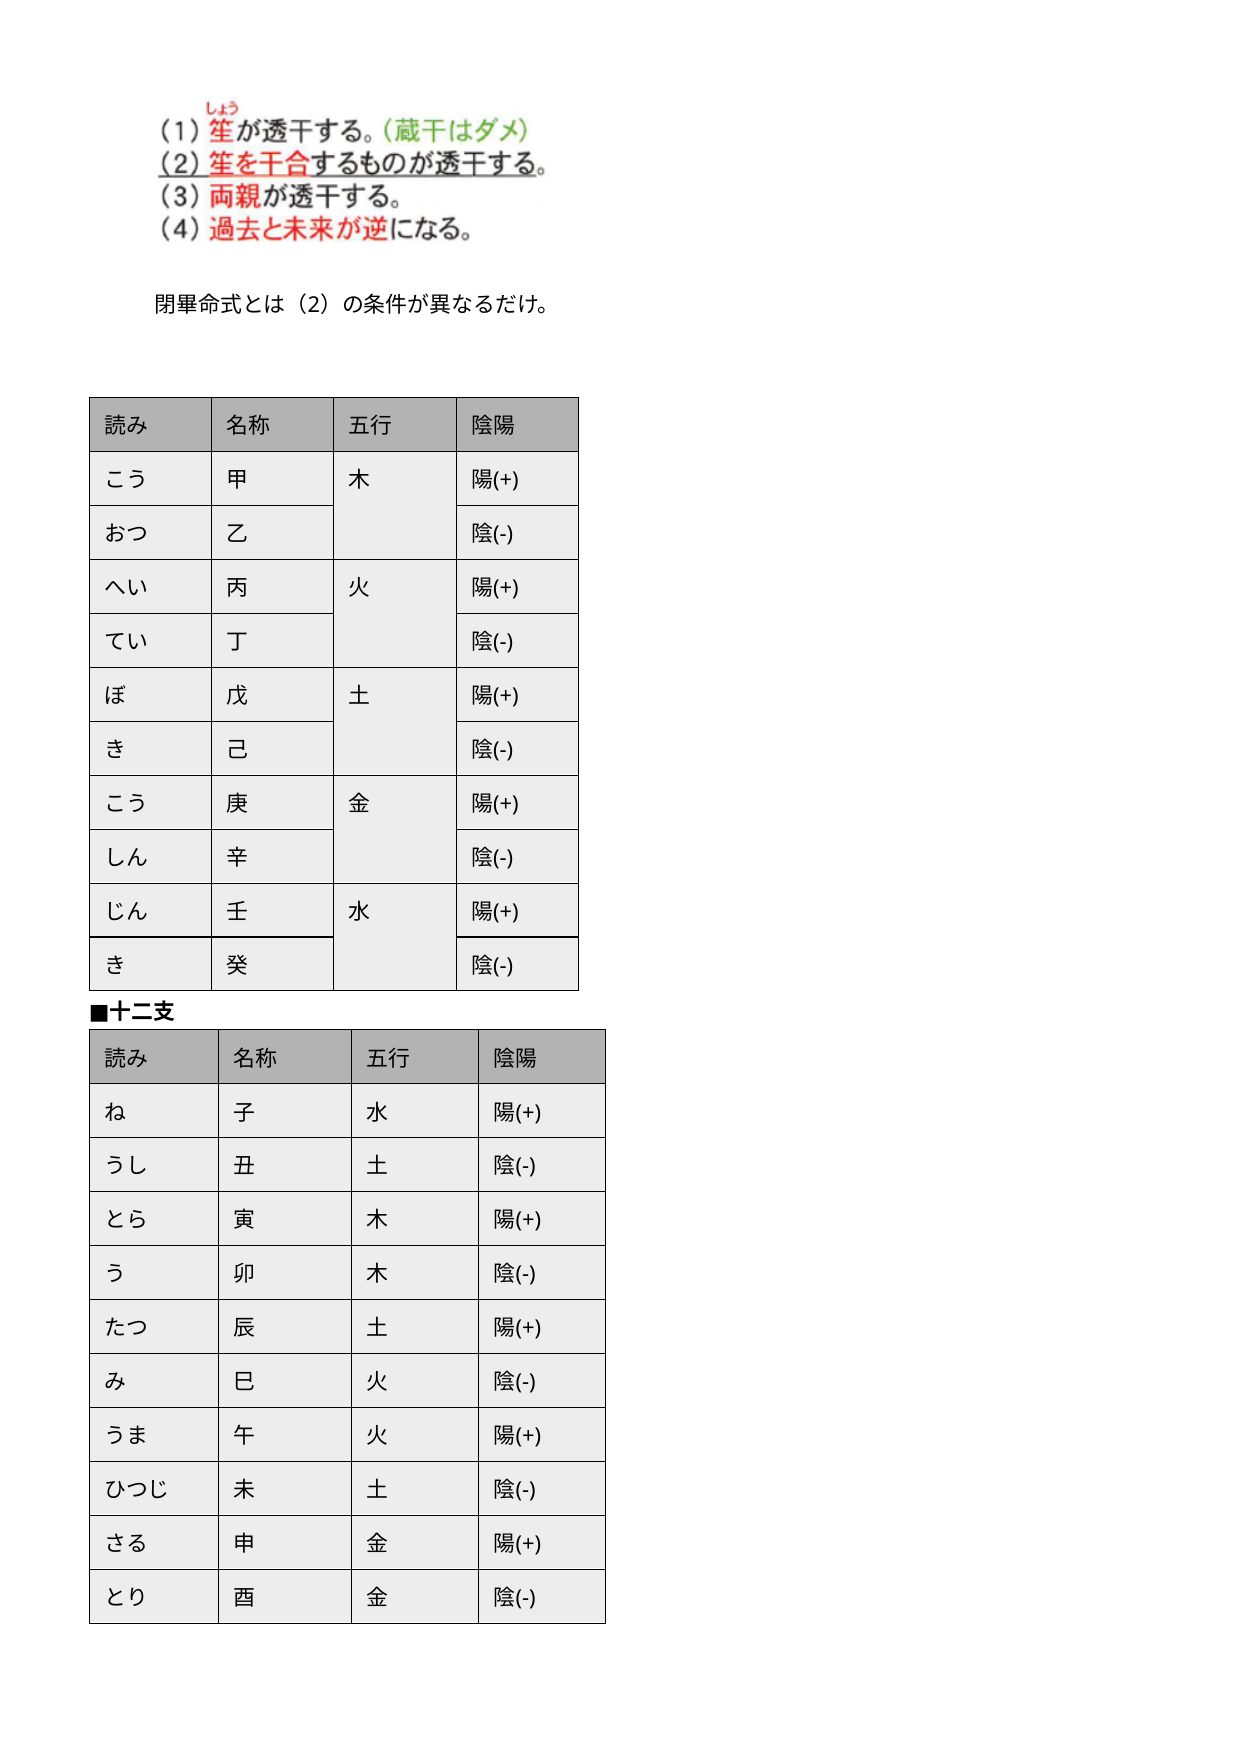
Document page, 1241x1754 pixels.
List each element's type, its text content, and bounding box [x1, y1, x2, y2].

table_cell み [90, 1354, 218, 1407]
table_cell 陽(+) [479, 1192, 605, 1245]
table_cell たつ [90, 1300, 218, 1353]
table_header 陰陽 [479, 1030, 605, 1083]
table_cell てい [90, 614, 211, 667]
table_cell 木 [352, 1246, 478, 1299]
table_cell 甲 [212, 452, 333, 505]
table_cell 陰(-) [457, 938, 578, 990]
table_header 読み [90, 398, 211, 451]
table_header 五行 [352, 1030, 478, 1083]
table_cell き [90, 722, 211, 774]
table_cell 陰(-) [457, 614, 578, 667]
picture [154, 96, 552, 250]
table_cell 金 [334, 776, 456, 882]
table_cell 陰(-) [479, 1462, 605, 1514]
table_cell 丙 [212, 560, 333, 613]
table_cell 陰(-) [479, 1246, 605, 1299]
table_cell 陽(+) [457, 776, 578, 828]
table_cell 癸 [212, 938, 333, 990]
table_cell 丑 [219, 1138, 351, 1191]
table_header 名称 [219, 1030, 351, 1083]
table_cell 火 [334, 560, 456, 667]
table_cell 陽(+) [457, 884, 578, 936]
table_cell 壬 [212, 884, 333, 936]
table_cell しん [90, 830, 211, 882]
table_cell 陰(-) [479, 1354, 605, 1407]
table_cell 辰 [219, 1300, 351, 1353]
table_cell 火 [352, 1354, 478, 1407]
table_cell 寅 [219, 1192, 351, 1245]
table_header 五行 [334, 398, 456, 451]
table_cell 乙 [212, 506, 333, 559]
table_cell 丁 [212, 614, 333, 667]
table_cell 土 [334, 668, 456, 774]
table_cell 土 [352, 1462, 478, 1514]
table_cell 未 [219, 1462, 351, 1514]
table_cell うし [90, 1138, 218, 1191]
text ■十二支 [89, 991, 1167, 1029]
table_cell 土 [352, 1138, 478, 1191]
table_cell 戊 [212, 668, 333, 721]
text 閉畢命式とは（2）の条件が異なるだけ。 [154, 284, 1167, 322]
table_cell おつ [90, 506, 211, 559]
table_cell とり [90, 1570, 218, 1622]
table_cell 陽(+) [479, 1408, 605, 1461]
table_cell 陽(+) [479, 1300, 605, 1353]
table_cell ぼ [90, 668, 211, 721]
table_cell さる [90, 1516, 218, 1568]
table_cell 陽(+) [479, 1084, 605, 1137]
table_header 読み [90, 1030, 218, 1083]
table_header 名称 [212, 398, 333, 451]
table_cell 陽(+) [457, 668, 578, 721]
table_cell 午 [219, 1408, 351, 1461]
table_cell 陽(+) [479, 1516, 605, 1568]
table_cell こう [90, 776, 211, 828]
table_cell う [90, 1246, 218, 1299]
table_cell 己 [212, 722, 333, 774]
table_cell 水 [334, 884, 456, 990]
table_cell 陰(-) [457, 830, 578, 882]
table_cell 酉 [219, 1570, 351, 1622]
table_cell 巳 [219, 1354, 351, 1407]
table_cell とら [90, 1192, 218, 1245]
table_cell き [90, 938, 211, 990]
table_cell 陰(-) [479, 1570, 605, 1622]
table_cell うま [90, 1408, 218, 1461]
table_cell じん [90, 884, 211, 936]
table_cell 木 [334, 452, 456, 559]
table_cell ひつじ [90, 1462, 218, 1514]
table_cell 陰(-) [457, 722, 578, 774]
table_cell へい [90, 560, 211, 613]
table_cell 子 [219, 1084, 351, 1137]
table_cell 陰(-) [457, 506, 578, 559]
table_cell 金 [352, 1570, 478, 1622]
table_header 陰陽 [457, 398, 578, 451]
table_cell 木 [352, 1192, 478, 1245]
table_cell 金 [352, 1516, 478, 1568]
table_cell ね [90, 1084, 218, 1137]
table_cell 陰(-) [479, 1138, 605, 1191]
table_cell 陽(+) [457, 560, 578, 613]
table_cell こう [90, 452, 211, 505]
table_cell 辛 [212, 830, 333, 882]
table_cell 水 [352, 1084, 478, 1137]
table_cell 土 [352, 1300, 478, 1353]
table_cell 庚 [212, 776, 333, 828]
table_cell 陽(+) [457, 452, 578, 505]
table_cell 火 [352, 1408, 478, 1461]
table_cell 申 [219, 1516, 351, 1568]
table_cell 卯 [219, 1246, 351, 1299]
